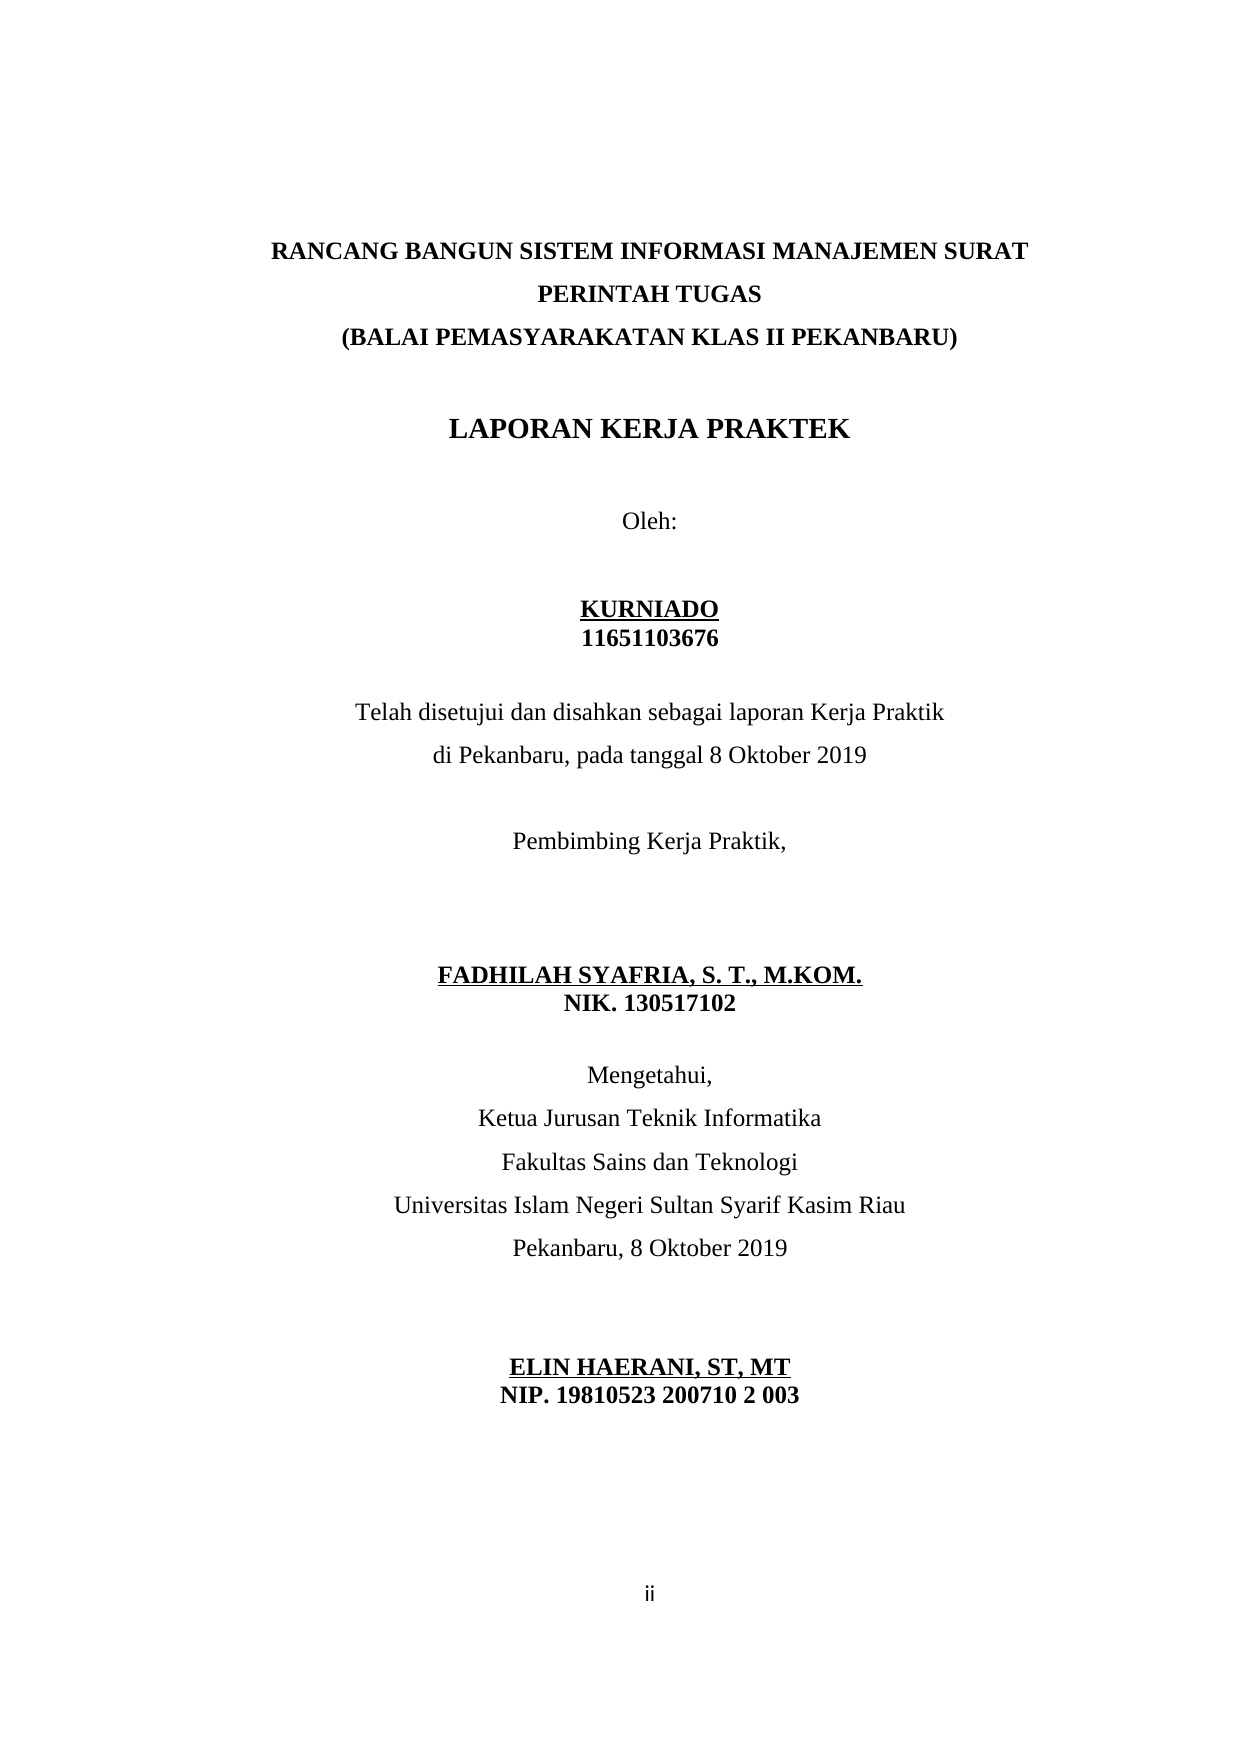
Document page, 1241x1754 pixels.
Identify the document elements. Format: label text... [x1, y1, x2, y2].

text Mengetahui, [236, 1060, 1063, 1089]
text Fakultas Sains dan Teknologi [236, 1147, 1063, 1175]
text Pekanbaru, 8 Oktober 2019 [236, 1233, 1063, 1262]
text Telah disetujui dan disahkan sebagai laporan Kerja Praktik [236, 697, 1063, 726]
text LAPORAN KERJA PRAKTEK [236, 411, 1063, 444]
text NIk. 130517102 [236, 988, 1063, 1017]
text Pembimbing Kerja Praktik, [236, 826, 1063, 855]
text NIP. 19810523 200710 2 003 [236, 1380, 1063, 1409]
text Oleh: [236, 506, 1063, 535]
text FADHILAH SYAFRIA, S. T., M.Kom. [236, 960, 1063, 988]
text kurniado [236, 594, 1063, 623]
text elin haerani, ST, MT [236, 1352, 1063, 1380]
text (balai pemasyarakatan klas II PEKANBARU) [236, 322, 1063, 351]
text Ketua Jurusan Teknik Informatika [236, 1103, 1063, 1132]
text 11651103676 [236, 623, 1063, 652]
text RANCANG BANGUN SISTEM INFORMASI manajemen SURAT PERINTAH TUGAS [236, 236, 1063, 308]
text di Pekanbaru, pada tanggal 8 Oktober 2019 [236, 740, 1063, 769]
text Universitas Islam Negeri Sultan Syarif Kasim Riau [236, 1190, 1063, 1218]
